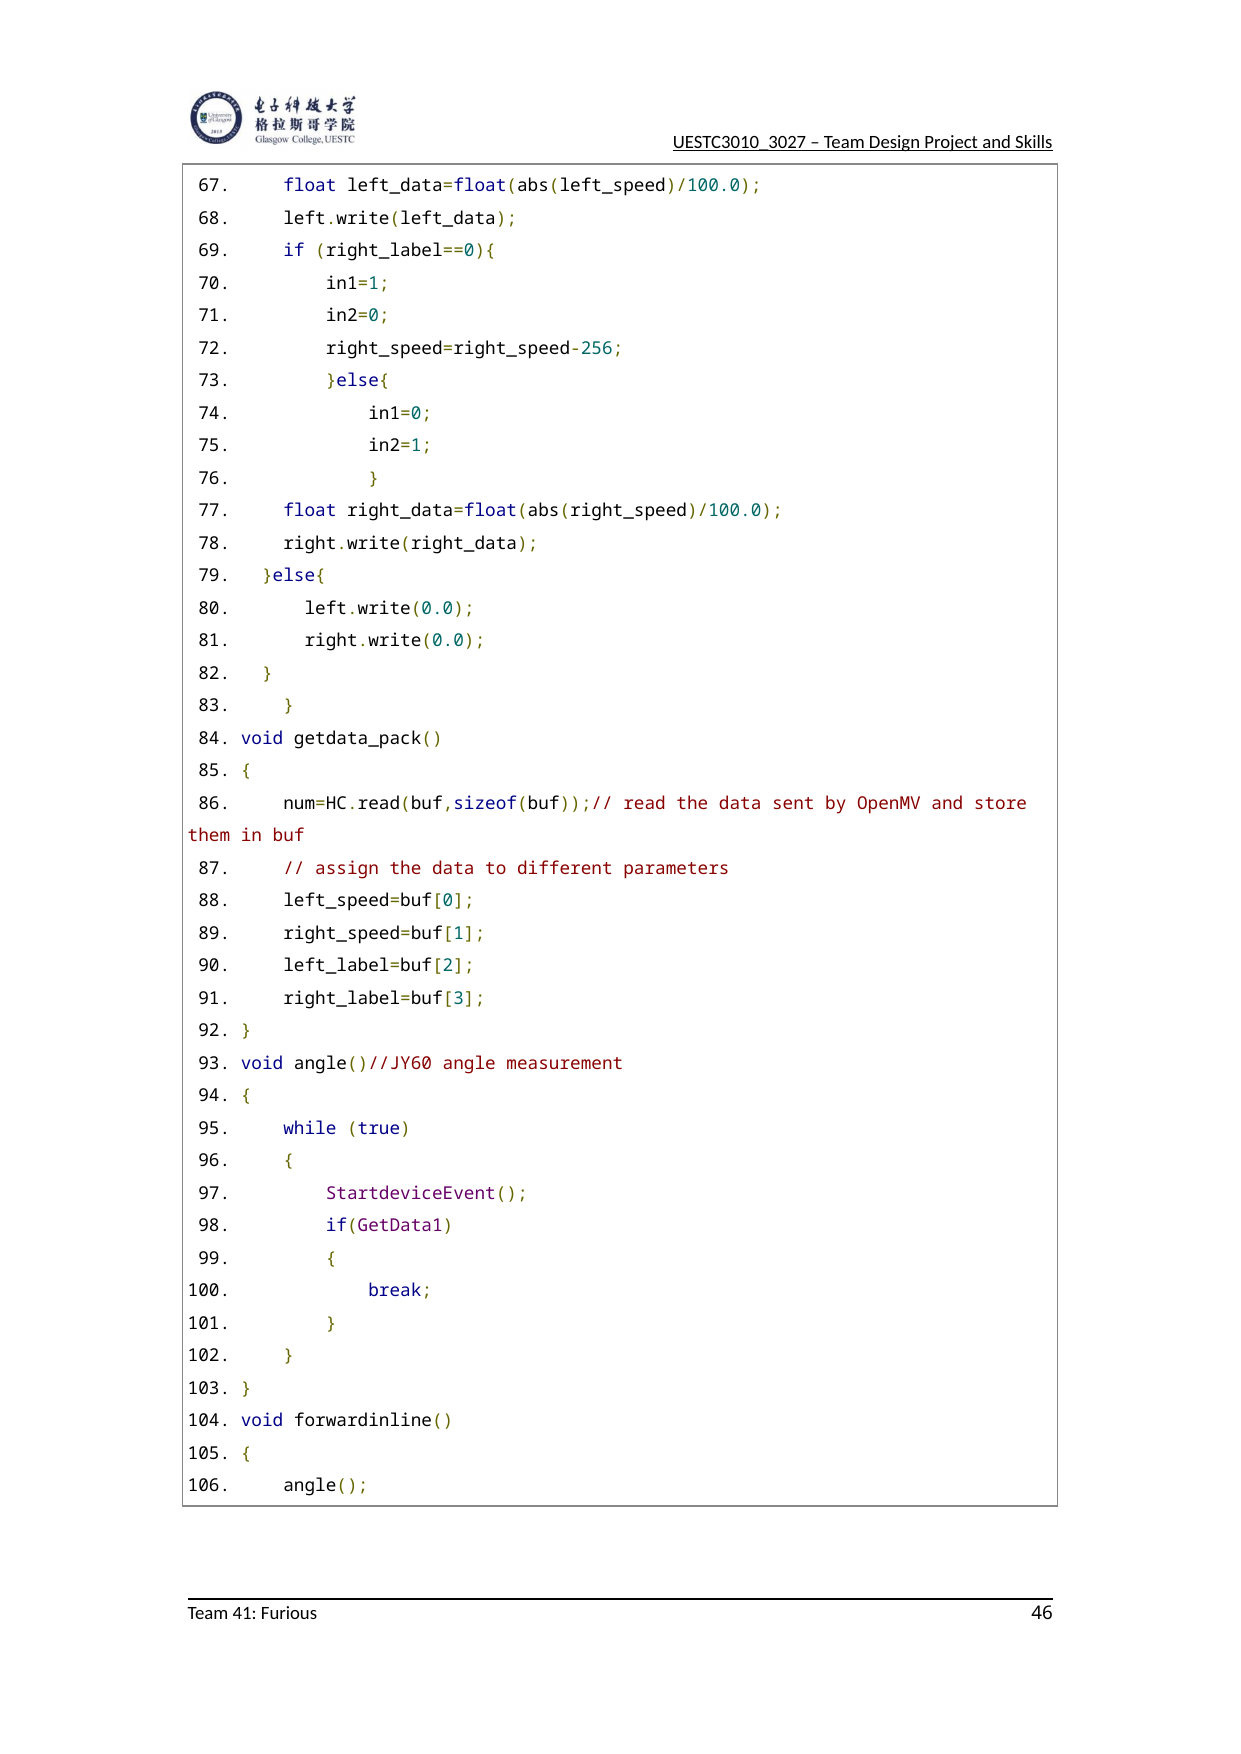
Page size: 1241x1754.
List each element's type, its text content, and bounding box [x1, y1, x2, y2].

text 72. right_speed=right_speed-256; [187, 331, 1053, 364]
text 81. right.write(0.0); [187, 624, 1053, 656]
text 103. } [187, 1371, 1053, 1404]
text 92. } [187, 1014, 1053, 1046]
text 75. in2=1; [187, 429, 1053, 461]
text 97. StartdeviceEvent(); [187, 1176, 1053, 1209]
text 74. in1=0; [187, 396, 1053, 429]
text 104. void forwardinline() [187, 1404, 1053, 1436]
text 82. } [187, 656, 1053, 689]
text 79. }else{ [187, 559, 1053, 591]
text 96. { [187, 1144, 1053, 1176]
text 95. while (true) [187, 1111, 1053, 1144]
text 68. left.write(left_data); [187, 201, 1053, 234]
text 86. num=HC.read(buf,sizeof(buf));// read the data sent by OpenMV and store them in buf [187, 786, 1053, 851]
text 98. if(GetData1) [187, 1209, 1053, 1241]
text 93. void angle()//JY60 angle measurement [187, 1046, 1053, 1079]
text 99. { [187, 1241, 1053, 1274]
text 69. if (right_label==0){ [187, 234, 1053, 266]
text 77. float right_data=float(abs(right_speed)/100.0); [187, 494, 1053, 526]
text 85. { [187, 754, 1053, 786]
text 80. left.write(0.0); [187, 591, 1053, 624]
text 84. void getdata_pack() [187, 721, 1053, 754]
text 94. { [187, 1079, 1053, 1111]
text 70. in1=1; [187, 266, 1053, 299]
picture [187, 88, 358, 149]
text 102. } [187, 1339, 1053, 1371]
text 100. break; [187, 1274, 1053, 1306]
text 105. { [187, 1436, 1053, 1463]
text 101. } [187, 1306, 1053, 1339]
text 90. left_label=buf[2]; [187, 949, 1053, 981]
text 67. float left_data=float(abs(left_speed)/100.0); [183, 165, 1057, 201]
text 83. } [187, 689, 1053, 721]
text 73. }else{ [187, 364, 1053, 396]
text 76. } [187, 461, 1053, 494]
text 87. // assign the data to different parameters [187, 851, 1053, 884]
text 78. right.write(right_data); [187, 526, 1053, 559]
text 106. angle(); [183, 1463, 1057, 1505]
text 91. right_label=buf[3]; [187, 981, 1053, 1014]
text 88. left_speed=buf[0]; [187, 884, 1053, 916]
text 89. right_speed=buf[1]; [187, 916, 1053, 949]
text 71. in2=0; [187, 299, 1053, 331]
